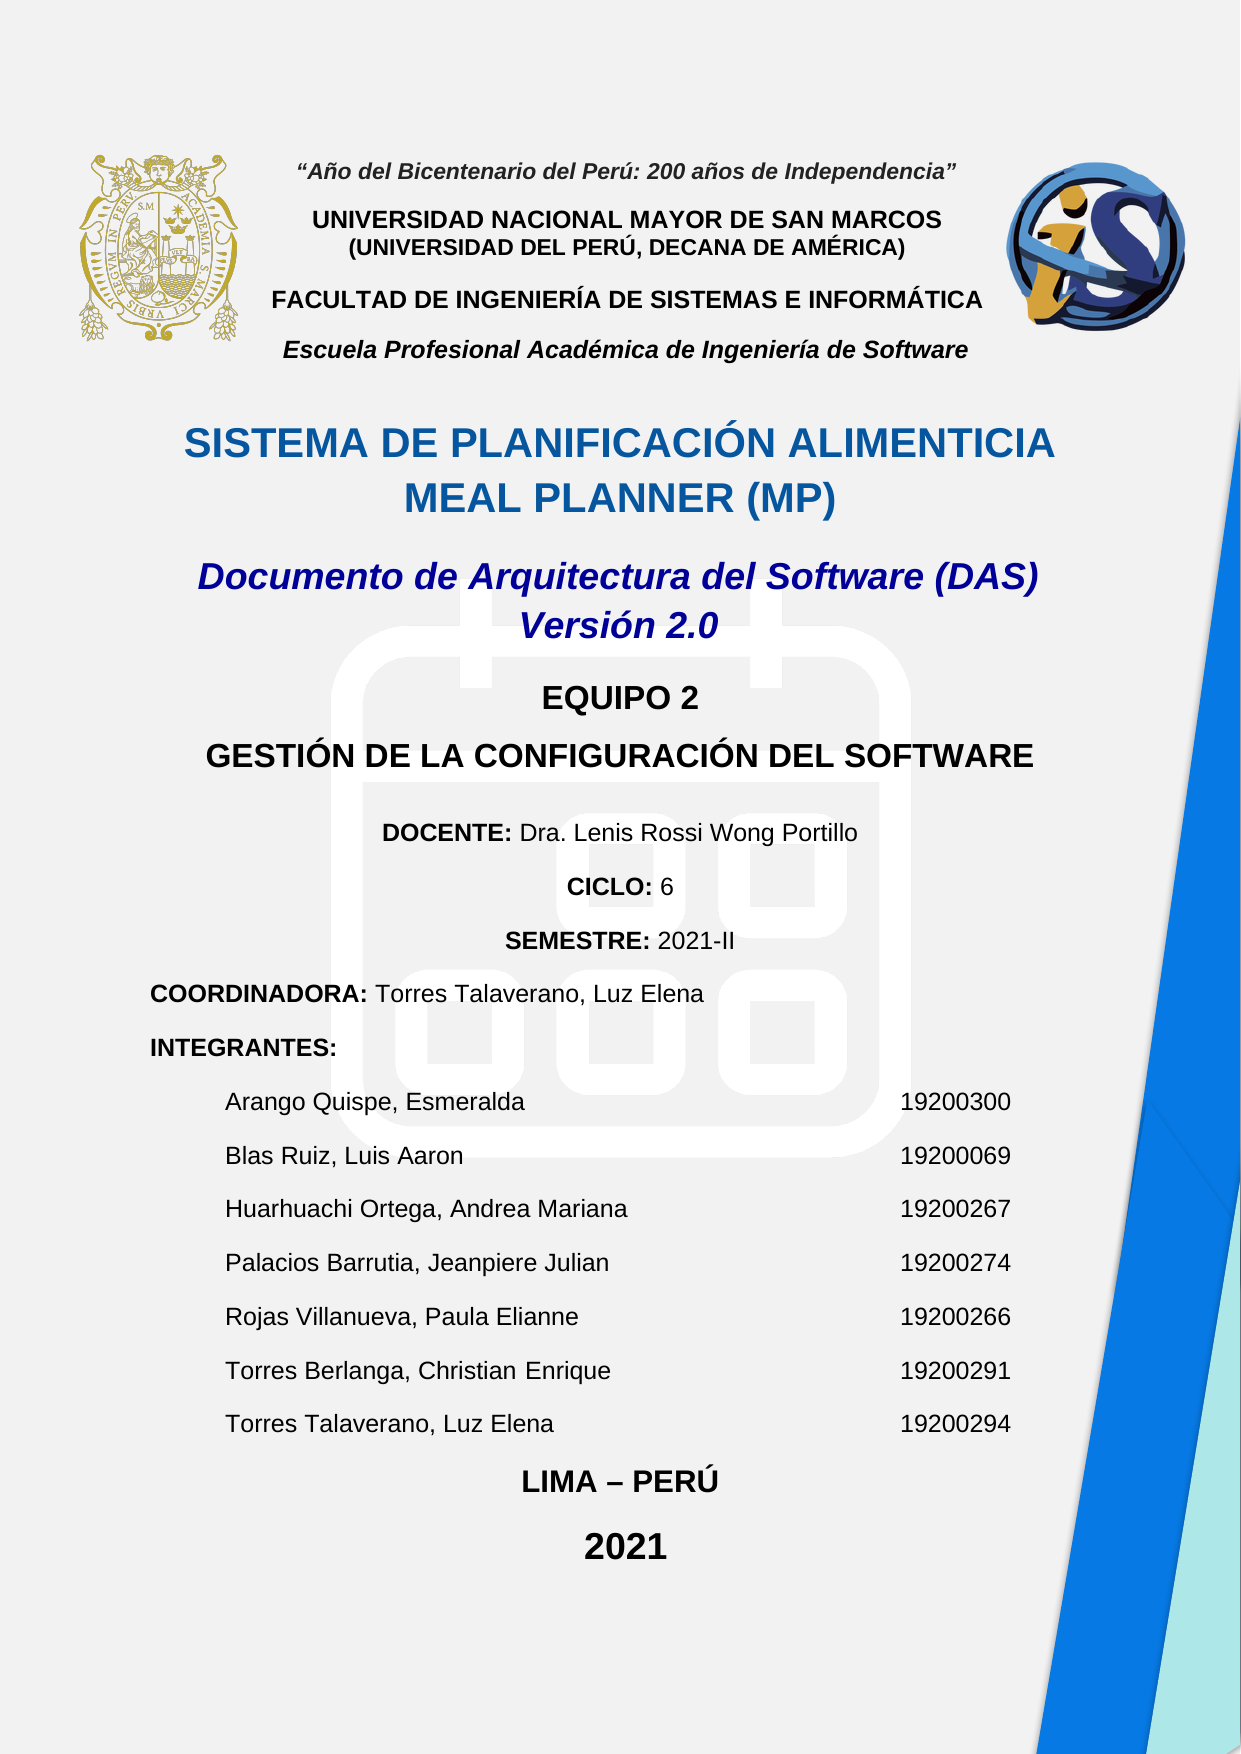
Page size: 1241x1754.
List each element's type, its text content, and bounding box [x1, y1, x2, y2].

text COORDINADORA: Torres Talaverano, Luz Elena [150, 979, 1090, 1008]
text “Año del Bicentenario del Perú: 200 años de Independencia” [239, 158, 1000, 184]
picture [1000, 151, 1191, 343]
text CICLO: 6 [150, 872, 1090, 901]
text SEMESTRE: 2021-II [150, 926, 1090, 954]
text Versión 2.0 [150, 603, 1090, 647]
text Documento de Arquitectura del Software (DAS) [150, 554, 1090, 597]
text FACULTAD DE INGENIERÍA DE SISTEMAS E INFORMÁTICA [239, 285, 1000, 314]
text DOCENTE: Dra. Lenis Rossi Wong Portillo [150, 818, 1090, 847]
text SISTEMA DE PLANIFICACIÓN ALIMENTICIA MEAL PLANNER (MP) [150, 419, 1090, 522]
text Rojas Villanueva, Paula Elianne 19200266 [225, 1302, 1090, 1331]
text Arango Quispe, Esmeralda 19200300 [225, 1087, 1090, 1116]
text Torres Talaverano, Luz Elena 19200294 [225, 1409, 1089, 1438]
text LIMA – PERÚ [150, 1463, 1080, 1499]
text Escuela Profesional Académica de Ingeniería de Software [150, 335, 1088, 363]
text Blas Ruiz, Luis Aaron 19200069 [225, 1141, 1090, 1169]
text 2021 [150, 1524, 1070, 1567]
text EQUIPO 2 [150, 678, 1090, 716]
text Palacios Barrutia, Jeanpiere Julian 19200274 [225, 1248, 1090, 1277]
text UNIVERSIDAD NACIONAL MAYOR DE SAN MARCOS [239, 205, 1000, 234]
text (UNIVERSIDAD DEL PERÚ, DECANA DE AMÉRICA) [239, 234, 1000, 260]
text Huarhuachi Ortega, Andrea Mariana 19200267 [225, 1194, 1090, 1223]
text INTEGRANTES: [150, 1033, 1090, 1062]
picture [78, 151, 239, 343]
text GESTIÓN DE LA CONFIGURACIÓN DEL SOFTWARE [150, 736, 1090, 774]
text Torres Berlanga, Christian Enrique 19200291 [225, 1356, 1090, 1384]
